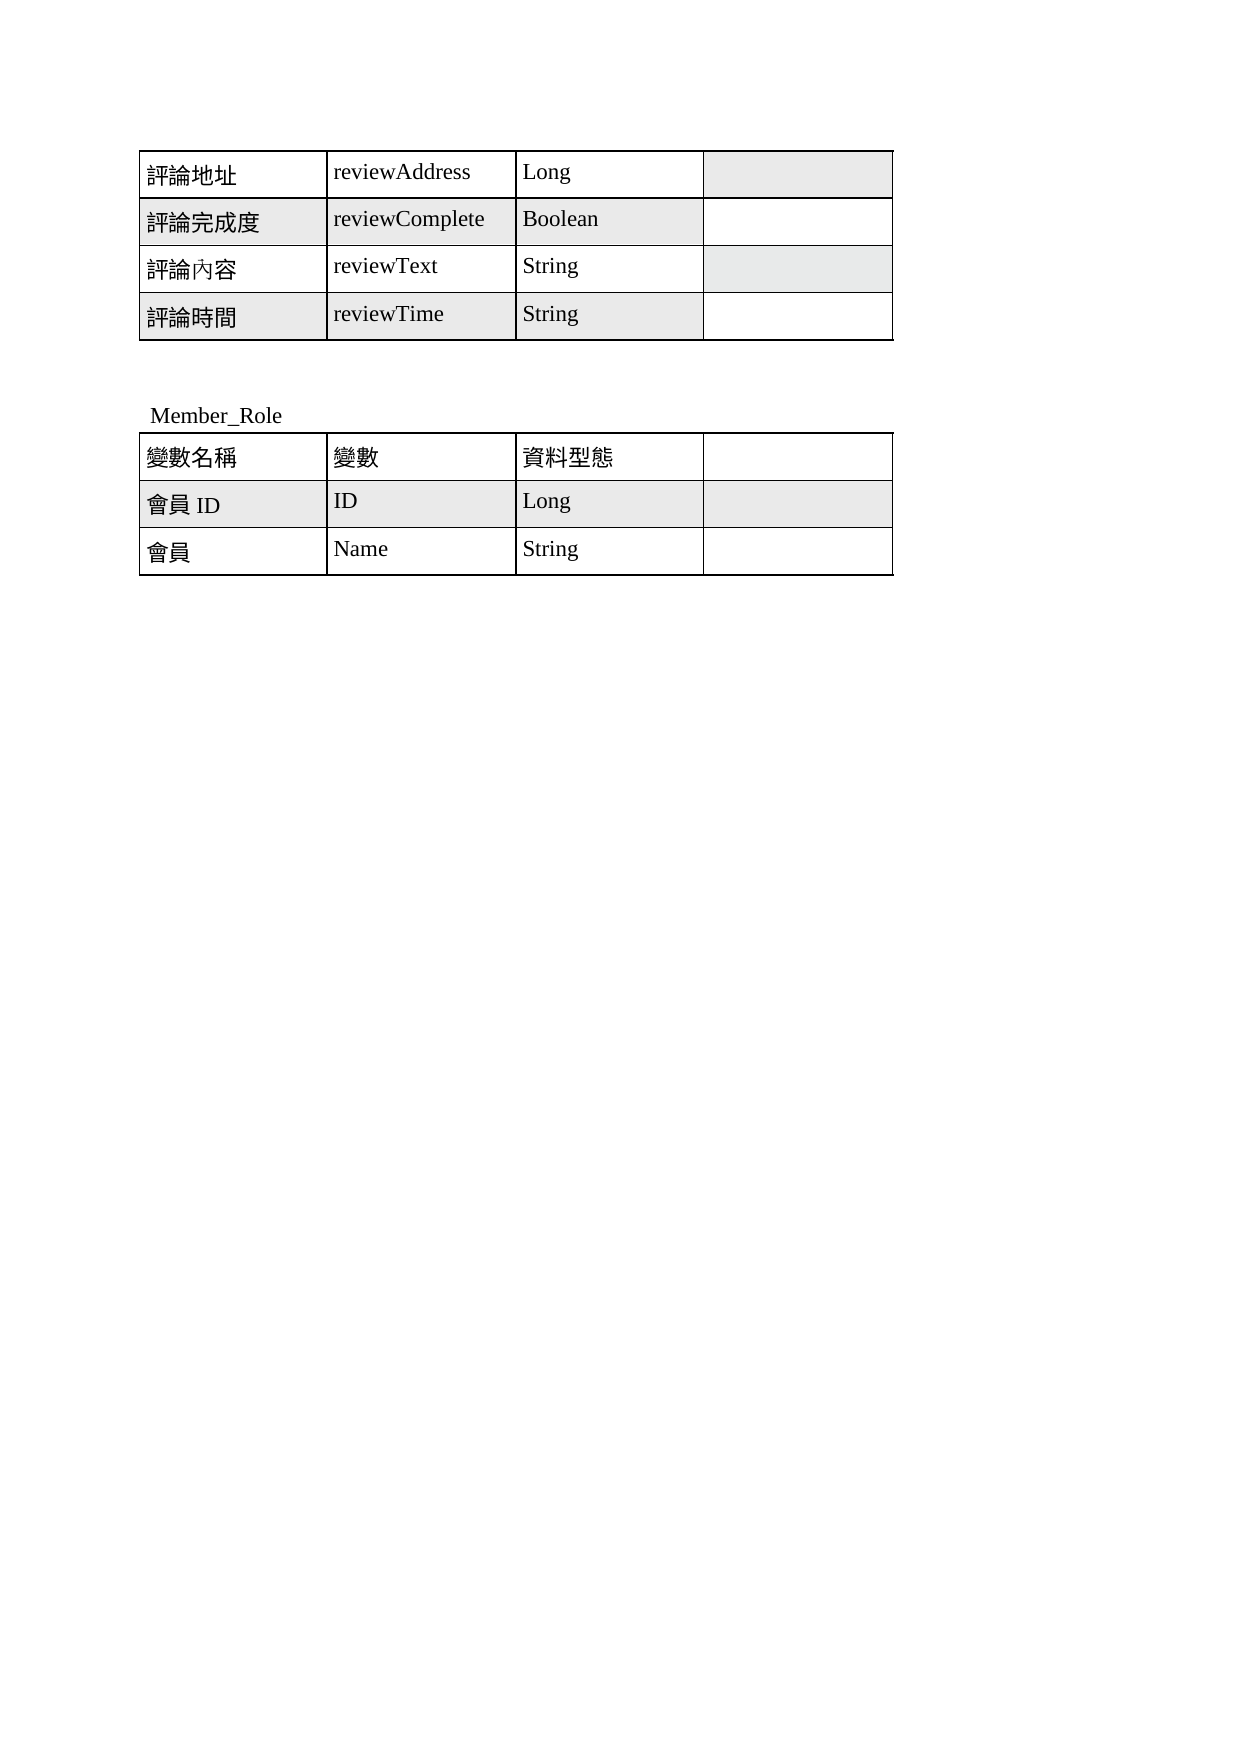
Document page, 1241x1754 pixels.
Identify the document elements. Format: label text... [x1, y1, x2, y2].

table_header 變數 [328, 434, 515, 479]
table_cell reviewAddress [328, 152, 515, 197]
table_cell String [517, 246, 703, 292]
table_cell reviewText [328, 246, 515, 292]
table_cell 評論時間 [140, 293, 326, 339]
table_cell 評論完成度 [140, 199, 326, 244]
table_cell [704, 199, 892, 244]
table_cell Name [328, 528, 515, 574]
table_cell 會員ID [140, 481, 326, 527]
table_cell Long [517, 152, 703, 197]
table_cell Long [517, 481, 703, 527]
table_cell [704, 528, 892, 574]
table_cell String [517, 293, 703, 339]
table_cell [704, 293, 892, 339]
table_cell [704, 152, 892, 197]
table_cell ID [328, 481, 515, 527]
table_cell 評論地址 [140, 152, 326, 197]
table_cell String [517, 528, 703, 574]
table_cell [704, 481, 892, 527]
table_cell Boolean [517, 199, 703, 244]
table_cell reviewComplete [328, 199, 515, 244]
subtitle Member_Role [150, 402, 1090, 428]
table_header [704, 434, 892, 479]
table_header 變數名稱 [140, 434, 326, 479]
table_header 資料型態 [517, 434, 703, 479]
table_cell [704, 246, 892, 292]
table_cell reviewTime [328, 293, 515, 339]
table_cell 評論內容 [140, 246, 326, 292]
table_cell 會員 [140, 528, 326, 574]
